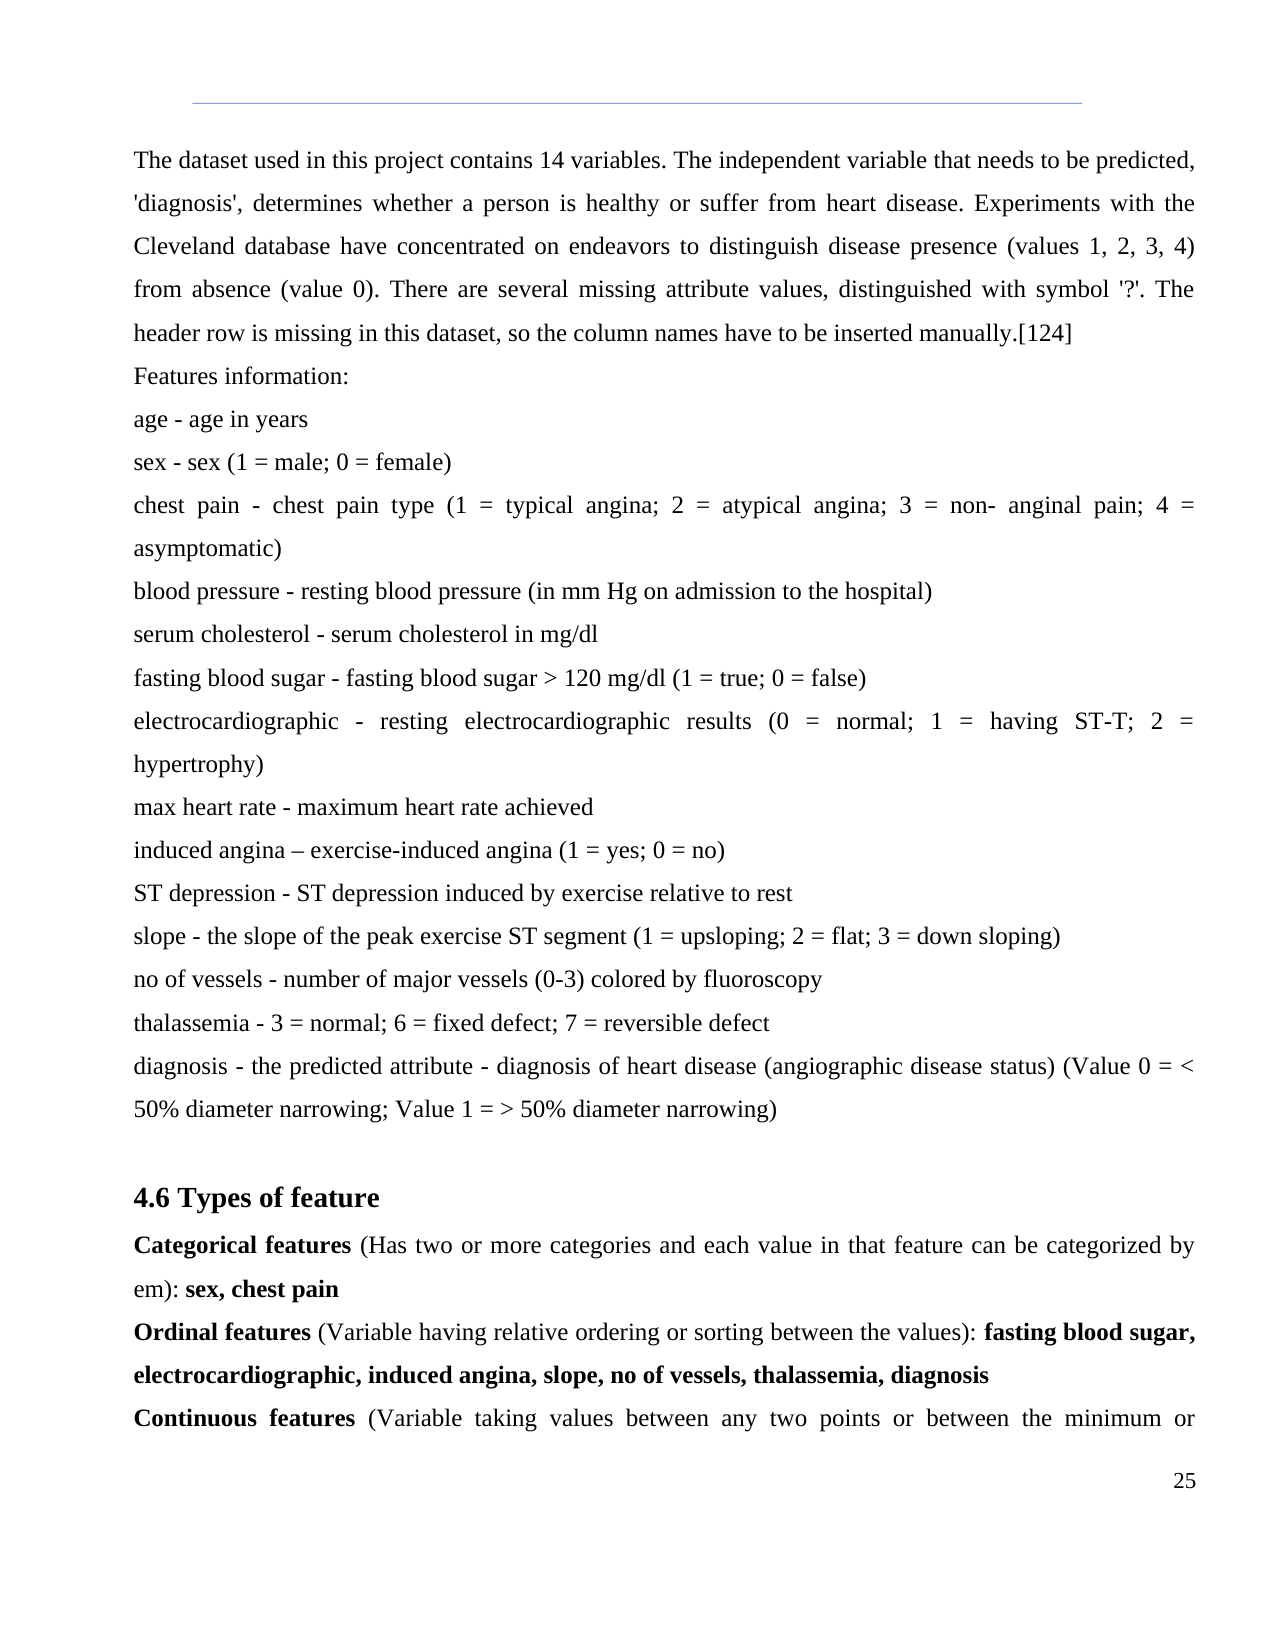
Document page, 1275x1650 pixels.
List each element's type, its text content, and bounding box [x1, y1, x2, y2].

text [133, 1403, 1196, 1432]
text ST depression - ST depression induced by exercise relative to rest [133, 878, 1196, 907]
text serum cholesterol - serum cholesterol in mg/dl [133, 619, 1196, 648]
text diagnosis - the predicted attribute - diagnosis of heart disease (angiographic disease status) (Value 0 = < 50% diameter narrowing; Value 1 = > 50% diameter narrowing) [133, 1051, 1196, 1123]
text sex - sex (1 = male; 0 = female) [133, 447, 1196, 476]
text 4.6 Types of feature [133, 1180, 1196, 1214]
text induced angina – exercise-induced angina (1 = yes; 0 = no) [133, 835, 1196, 864]
text slope - the slope of the peak exercise ST segment (1 = upsloping; 2 = flat; 3 = down sloping) [133, 921, 1196, 950]
text Features information: [133, 361, 1196, 389]
text no of vessels - number of major vessels (0-3) colored by fluoroscopy [133, 964, 1196, 993]
text max heart rate - maximum heart rate achieved [133, 792, 1196, 821]
text Ordinal features (Variable having relative ordering or sorting between the values): fasting blood sugar, electrocardiographic, induced angina, slope, no of vessels, thalassemia, diagnosis [133, 1317, 1196, 1389]
text electrocardiographic - resting electrocardiographic results (0 = normal; 1 = having ST-T; 2 = hypertrophy) [133, 706, 1196, 778]
text The dataset used in this project contains 14 variables. The independent variable that needs to be predicted, 'diagnosis', determines whether a person is healthy or suffer from heart disease. Experiments with the Cleveland database have concentrated on endeavors to distinguish disease presence (values 1, 2, 3, 4) from absence (value 0). There are several missing attribute values, distinguished with symbol '?'. The header row is missing in this dataset, so the column names have to be inserted manually.[124] [133, 145, 1196, 346]
text age - age in years [133, 404, 1196, 433]
text thalassemia - 3 = normal; 6 = fixed defect; 7 = reversible defect [133, 1008, 1196, 1036]
text Categorical features (Has two or more categories and each value in that feature can be categorized by em): sex, chest pain [133, 1231, 1196, 1302]
text blood pressure - resting blood pressure (in mm Hg on admission to the hospital) [133, 576, 1196, 605]
text fasting blood sugar - fasting blood sugar > 120 mg/dl (1 = true; 0 = false) [133, 663, 1196, 691]
text chest pain - chest pain type (1 = typical angina; 2 = atypical angina; 3 = non- anginal pain; 4 = asymptomatic) [133, 490, 1196, 562]
